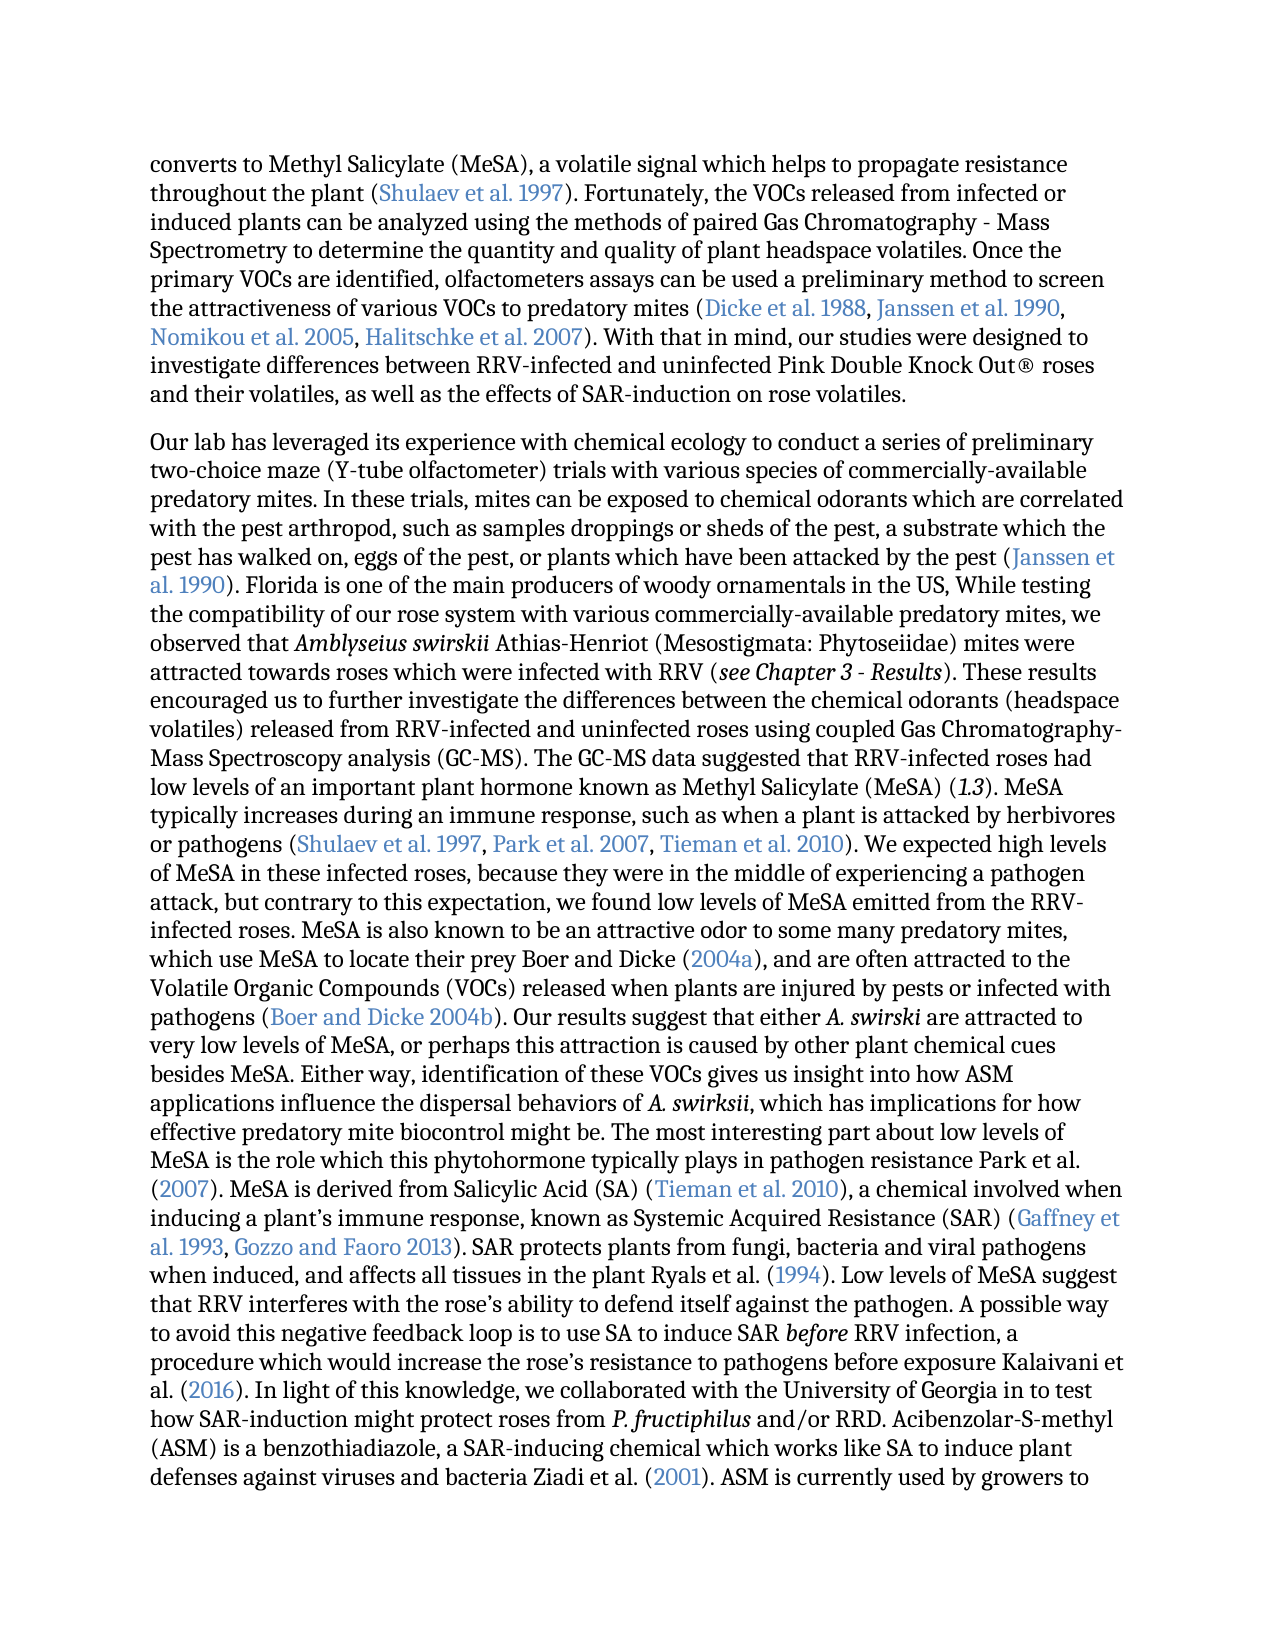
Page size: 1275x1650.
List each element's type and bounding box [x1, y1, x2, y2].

text [150, 150, 1125, 409]
text [150, 427, 1125, 1491]
